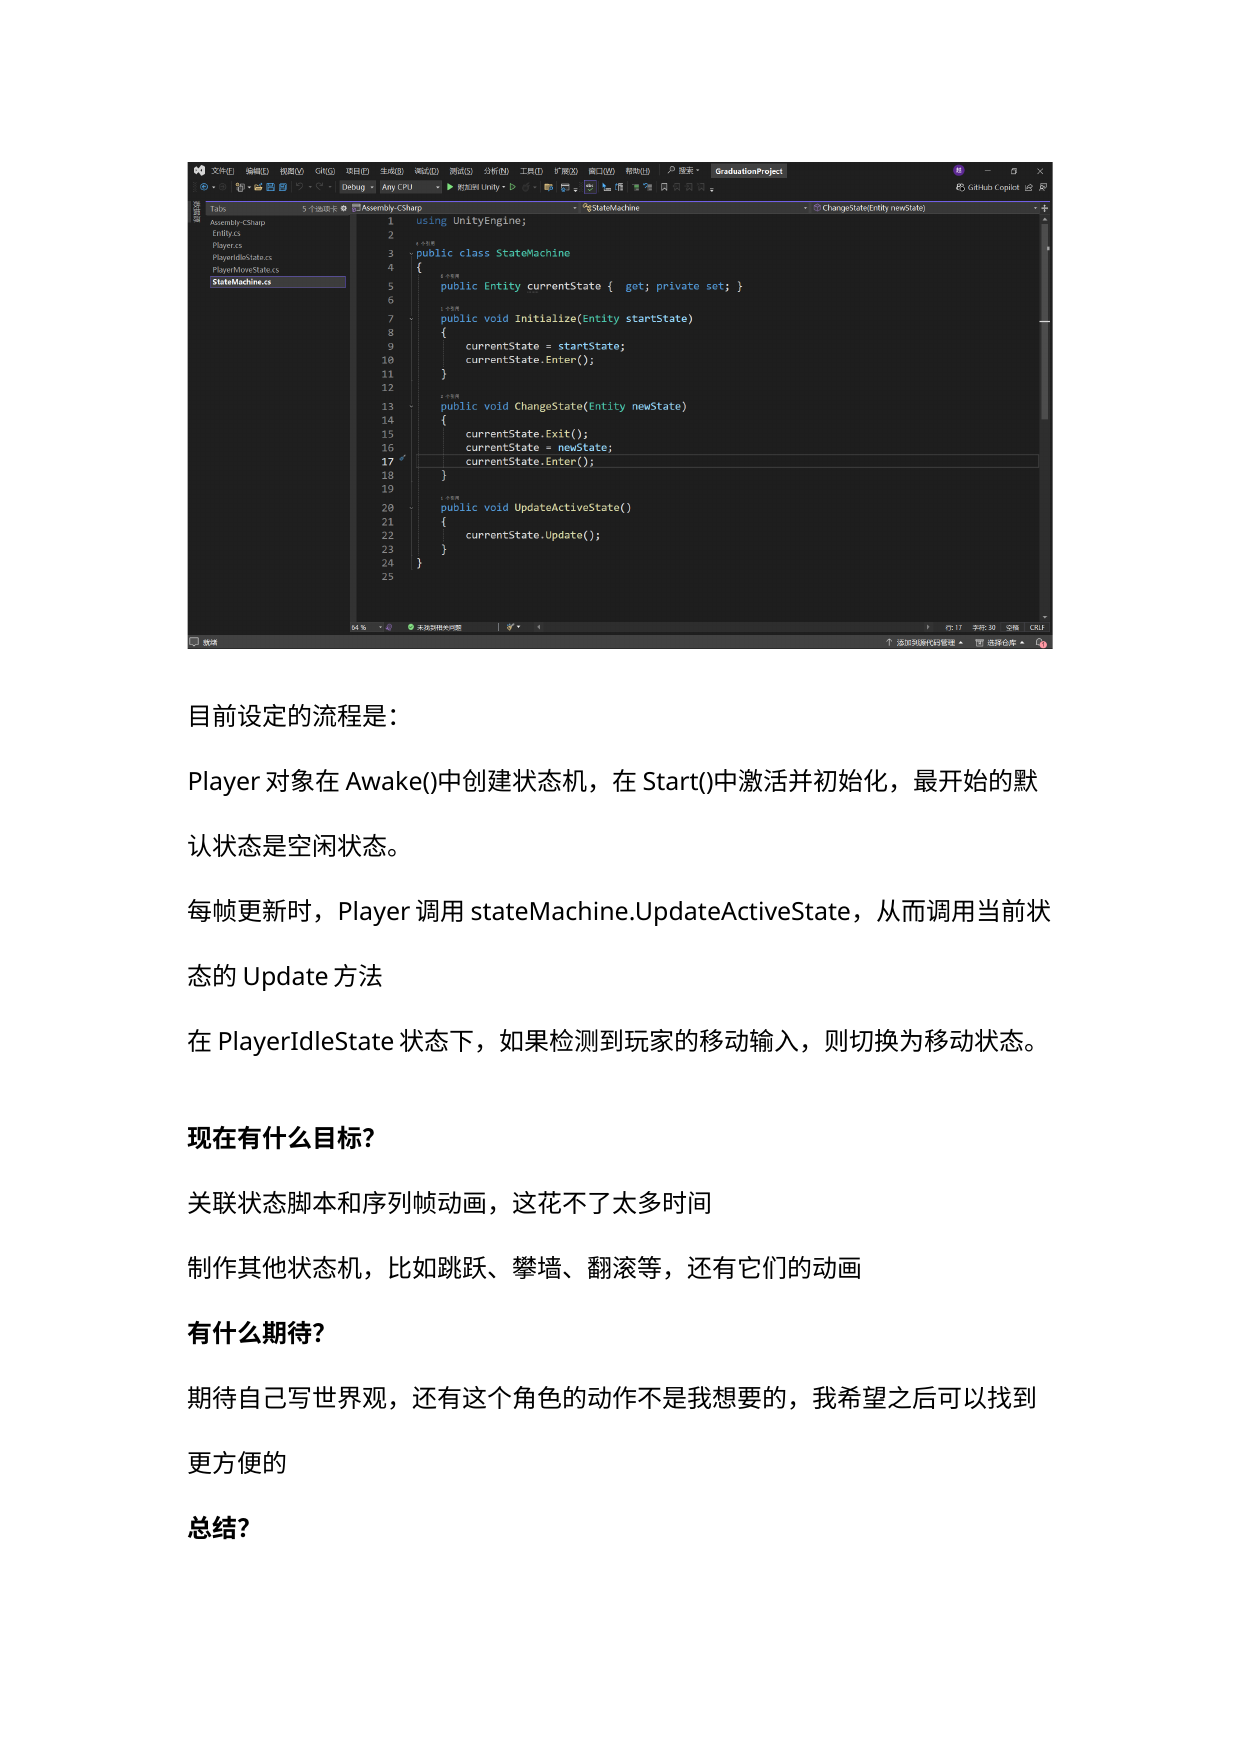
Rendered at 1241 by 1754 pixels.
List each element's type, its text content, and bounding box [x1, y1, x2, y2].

text 制作其他状态机，比如跳跃、攀墙、翻滚等，还有它们的动画 [187, 1234, 1053, 1299]
text 有什么期待？ [187, 1299, 1053, 1364]
text 关联状态脚本和序列帧动画，这花不了太多时间 [187, 1169, 1053, 1234]
text 总结？ [187, 1494, 1053, 1559]
text 目前设定的流程是： [187, 682, 1053, 747]
text 在PlayerIdleState状态下，如果检测到玩家的移动输入，则切换为移动状态。 [187, 1007, 1053, 1072]
picture [187, 162, 1053, 649]
text 每帧更新时，Player调用stateMachine.UpdateActiveState，从而调用当前状态的Update方法 [187, 877, 1053, 1007]
text 期待自己写世界观，还有这个角色的动作不是我想要的，我希望之后可以找到更方便的 [187, 1364, 1053, 1494]
text 现在有什么目标？ [187, 1104, 1053, 1169]
text Player对象在Awake()中创建状态机，在Start()中激活并初始化，最开始的默认状态是空闲状态。 [187, 747, 1053, 877]
